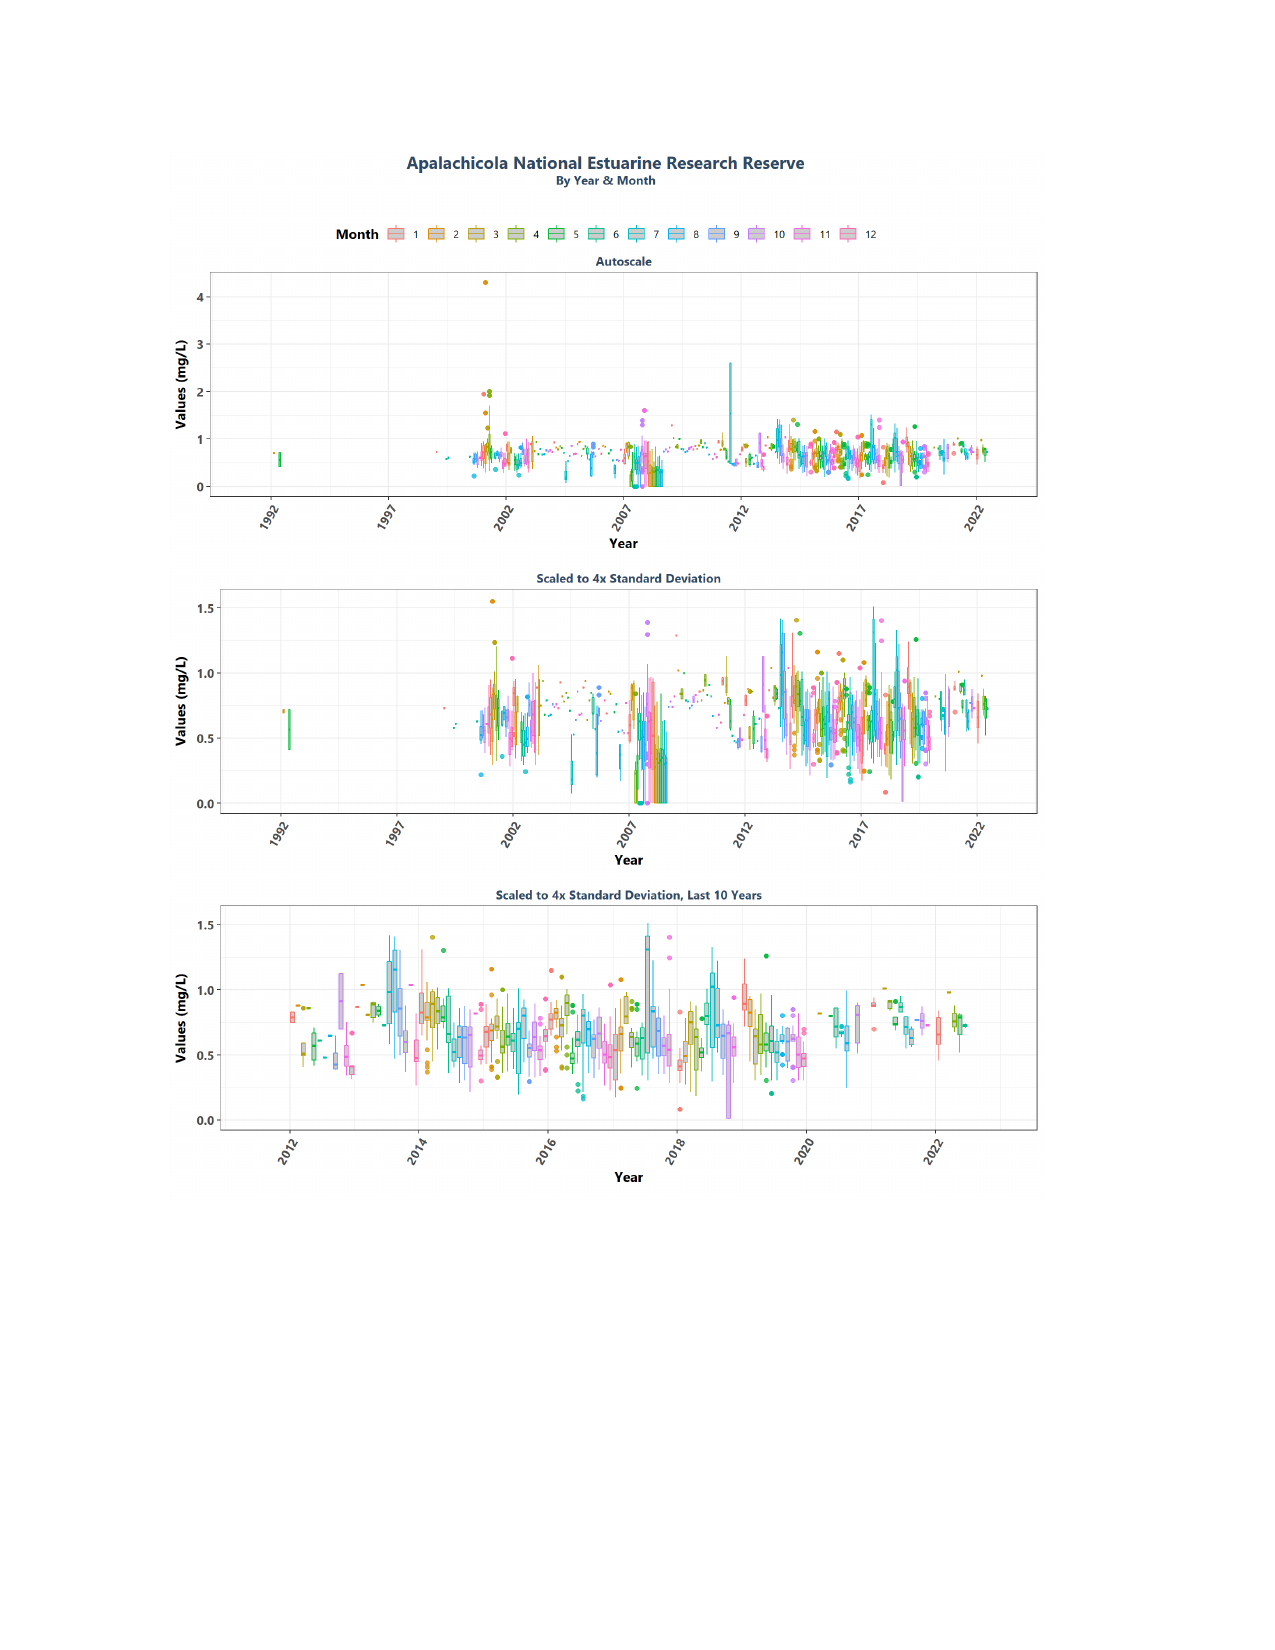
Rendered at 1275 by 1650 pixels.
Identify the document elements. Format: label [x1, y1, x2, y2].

picture [168, 150, 1044, 1200]
